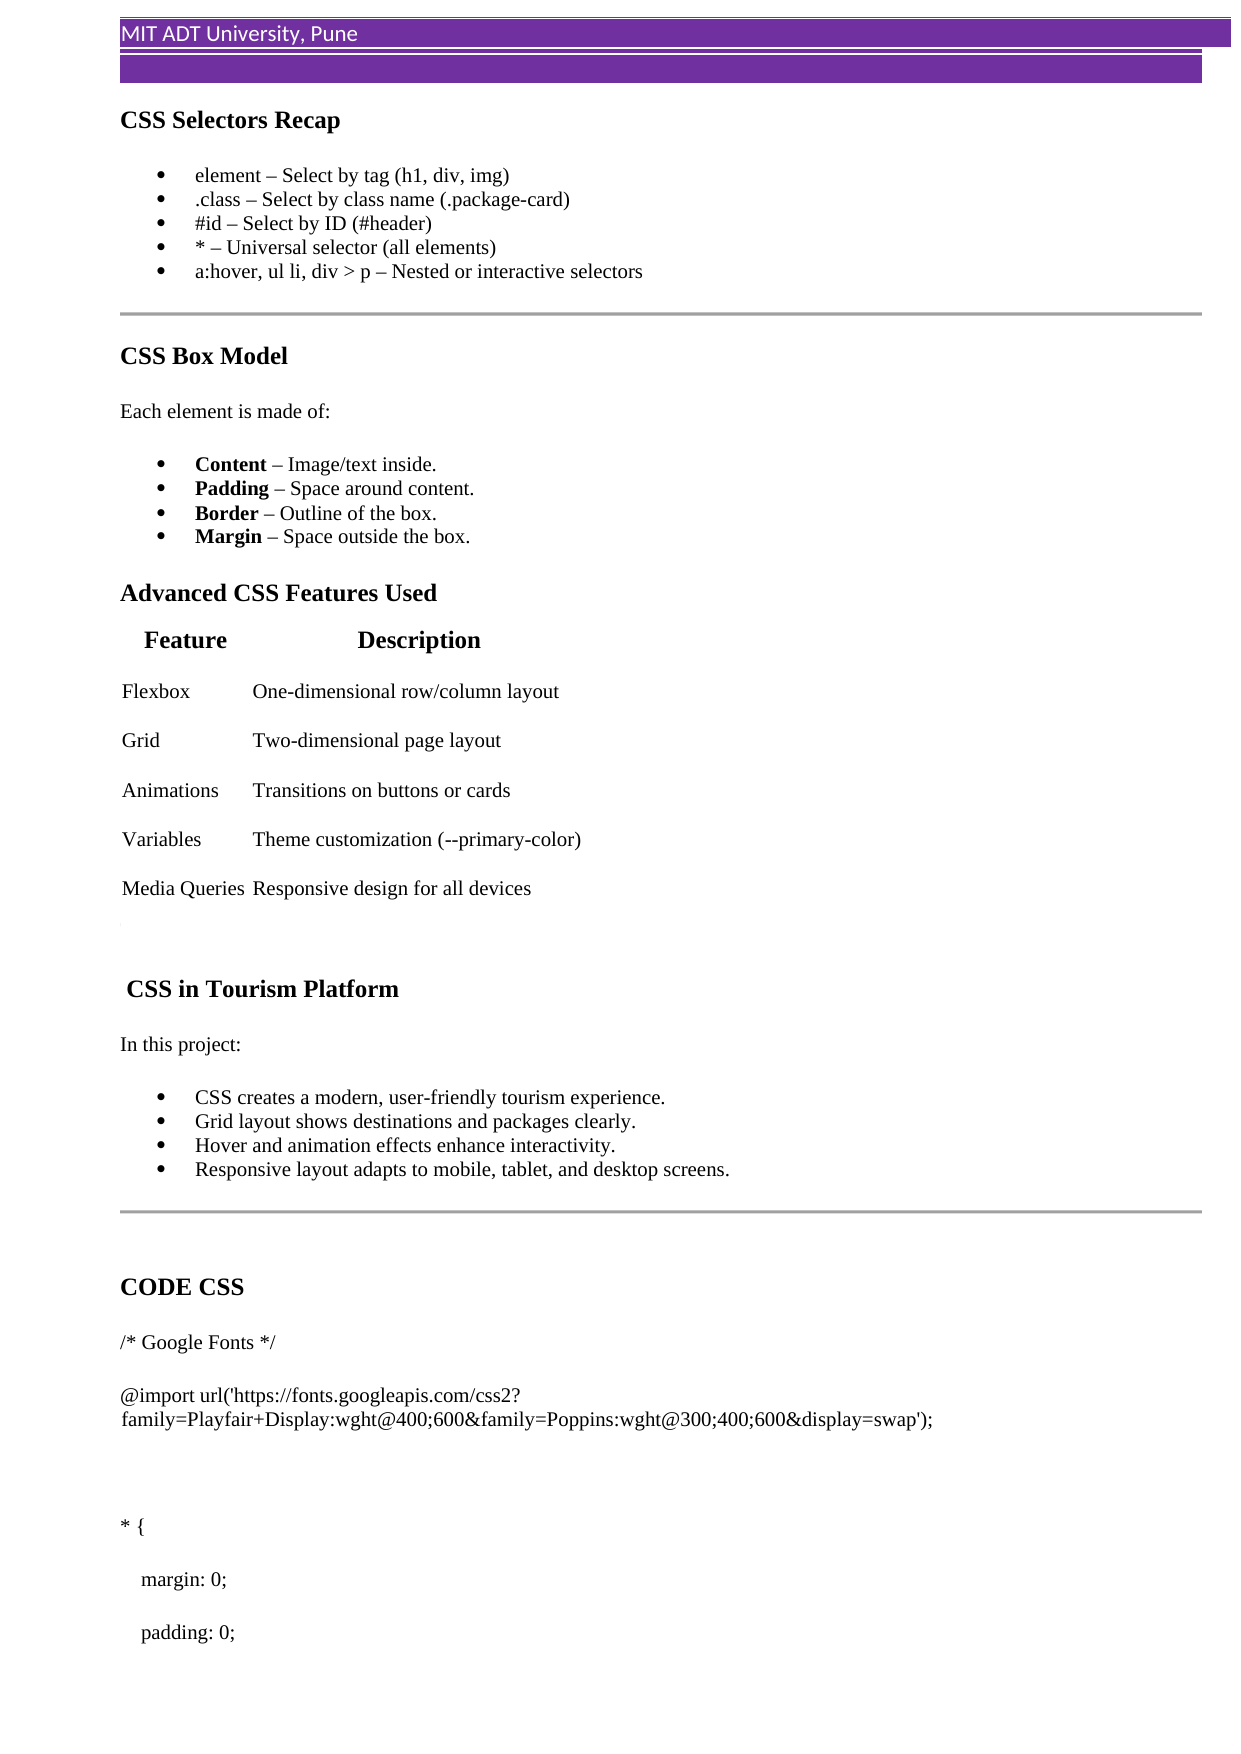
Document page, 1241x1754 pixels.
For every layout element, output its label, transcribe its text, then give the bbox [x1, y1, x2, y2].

subtitle CSS Box Model [120, 341, 1202, 370]
list CSS creates a modern, user-friendly tourism experience. [157, 1085, 1202, 1109]
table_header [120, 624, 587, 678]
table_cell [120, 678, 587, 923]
list Hover and animation effects enhance interactivity. [157, 1133, 1202, 1157]
list #id – Select by ID (#header) [157, 211, 1202, 235]
list Responsive layout adapts to mobile, tablet, and desktop screens. [157, 1157, 1202, 1181]
text margin: 0; [120, 1567, 1202, 1591]
list Grid layout shows destinations and packages clearly. [157, 1109, 1202, 1133]
text @import url('https://fonts.googleapis.com/css2?family=Playfair+Display:wght@400;600&family=Poppins:wght@300;400;600&display=swap'); [120, 1383, 1202, 1431]
list Padding – Space around content. [157, 476, 1202, 500]
list element – Select by tag (h1, div, img) [157, 163, 1202, 187]
list * – Universal selector (all elements) [157, 235, 1202, 259]
text In this project: [120, 1032, 1202, 1056]
list Margin – Space outside the box. [157, 524, 1202, 548]
text * { [120, 1513, 1202, 1538]
subtitle CSS Selectors Recap [120, 105, 1202, 134]
list a:hover, ul li, div > p – Nested or interactive selectors [157, 259, 1202, 283]
text Each element is made of: [120, 399, 1202, 423]
list Content – Image/text inside. [157, 452, 1202, 476]
subtitle Advanced CSS Features Used [120, 578, 1202, 606]
text CODE CSS [120, 1272, 1202, 1301]
list .class – Select by class name (.package-card) [157, 187, 1202, 211]
text padding: 0; [120, 1620, 1202, 1644]
subtitle CSS in Tourism Platform [120, 974, 1202, 1002]
list Border – Outline of the box. [157, 500, 1202, 524]
text /* Google Fonts */ [120, 1330, 1202, 1354]
